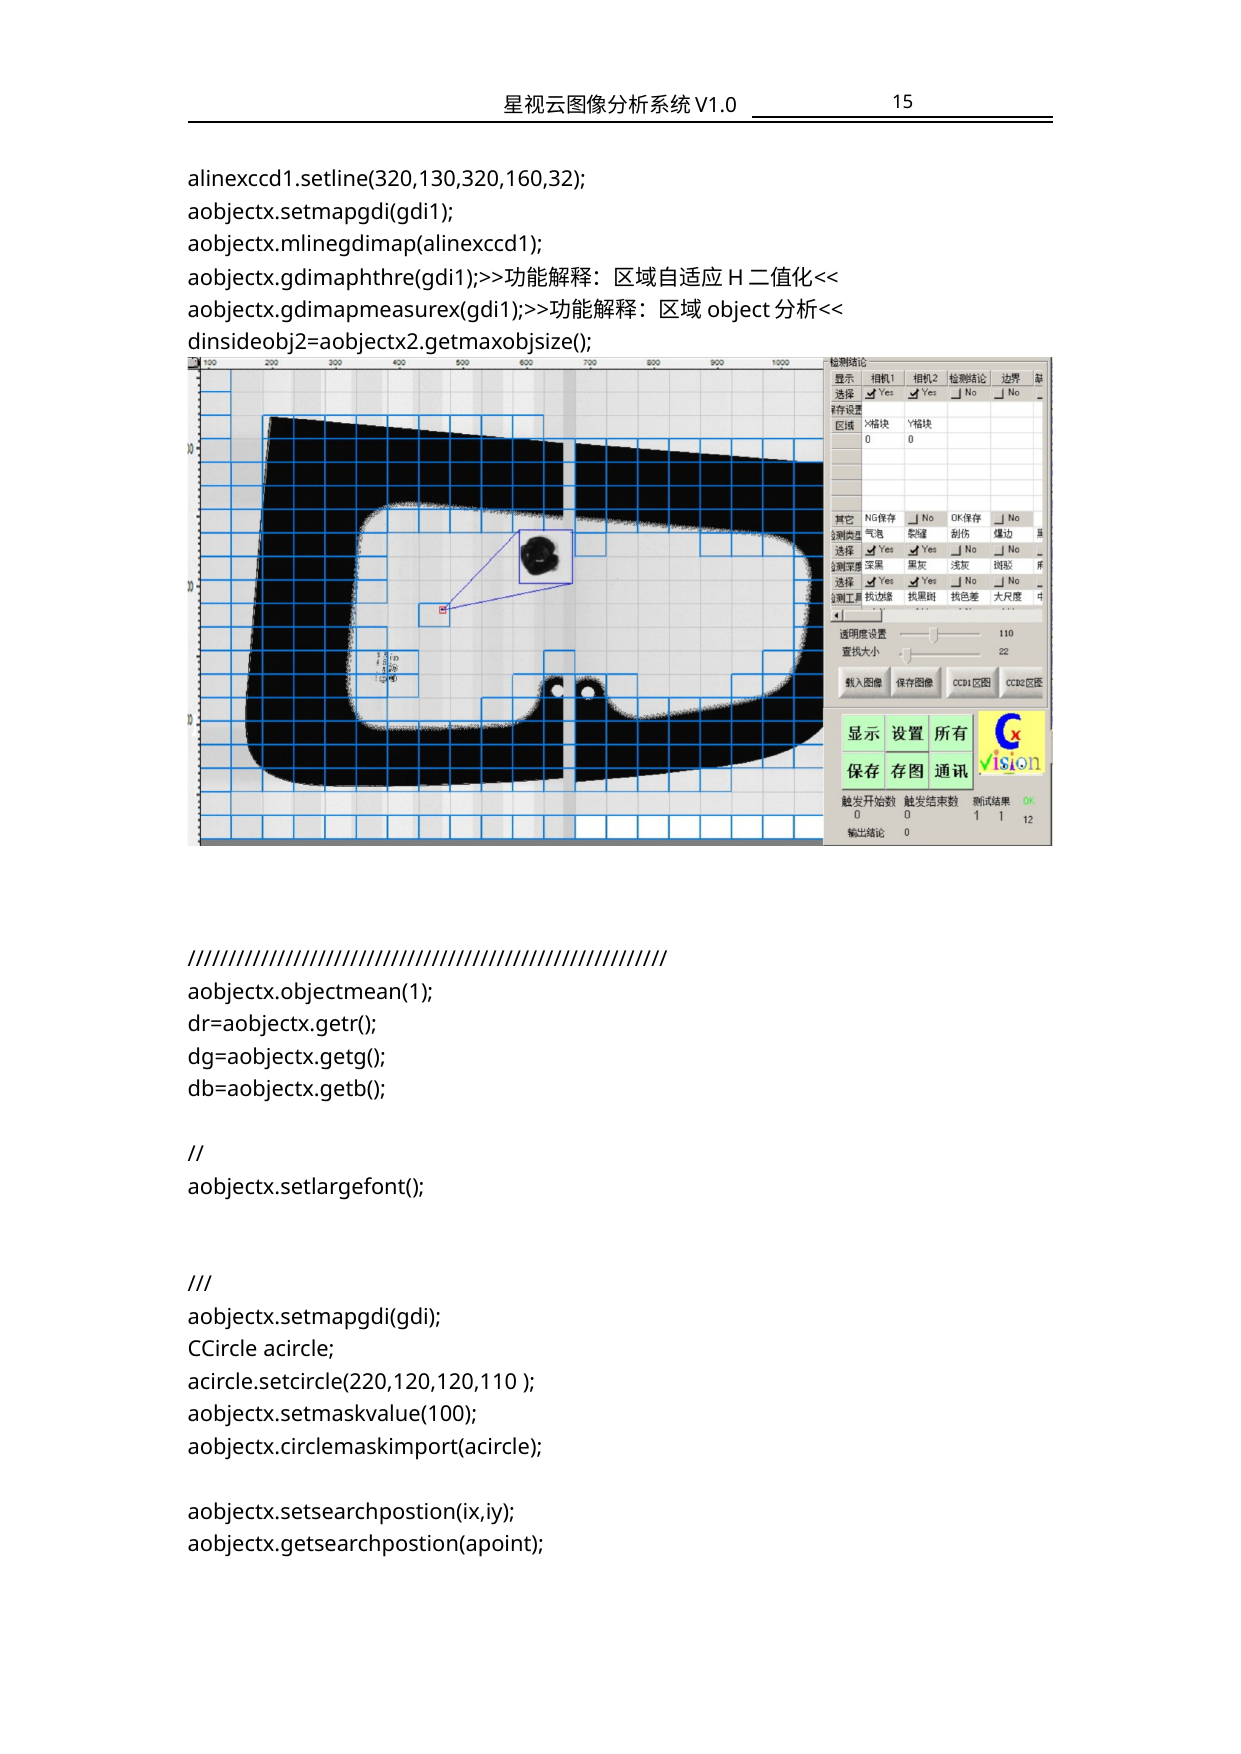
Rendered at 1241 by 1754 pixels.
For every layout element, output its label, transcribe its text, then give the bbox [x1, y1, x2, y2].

text /// [187, 1267, 1053, 1299]
text // [187, 1137, 1053, 1169]
text dg=aobjectx.getg(); [187, 1039, 1053, 1072]
text aobjectx.setlargefont(); [187, 1169, 1053, 1202]
text /////////////////////////////////////////////////////////// [187, 942, 1053, 974]
text aobjectx.mlinegdimap(alinexccd1); [187, 227, 1053, 259]
text dinsideobj2=aobjectx2.getmaxobjsize(); [187, 324, 1053, 357]
text aobjectx.gdimaphthre(gdi1);>>功能解释：区域自适应H二值化<< [187, 259, 1053, 292]
text alinexccd1.setline(320,130,320,160,32); [187, 162, 1053, 194]
picture [187, 357, 1053, 846]
text aobjectx.setmaskvalue(100); [187, 1397, 1053, 1429]
text aobjectx.objectmean(1); [187, 974, 1053, 1007]
text aobjectx.setsearchpostion(ix,iy); [187, 1494, 1053, 1527]
text aobjectx.getsearchpostion(apoint); [187, 1527, 1053, 1559]
text CCircle acircle; [187, 1332, 1053, 1364]
text dr=aobjectx.getr(); [187, 1007, 1053, 1039]
text db=aobjectx.getb(); [187, 1072, 1053, 1104]
text aobjectx.gdimapmeasurex(gdi1);>>功能解释：区域object分析<< [187, 292, 1053, 324]
text acircle.setcircle(220,120,120,110 ); [187, 1364, 1053, 1397]
text aobjectx.circlemaskimport(acircle); [187, 1429, 1053, 1462]
text aobjectx.setmapgdi(gdi); [187, 1299, 1053, 1332]
text aobjectx.setmapgdi(gdi1); [187, 194, 1053, 227]
